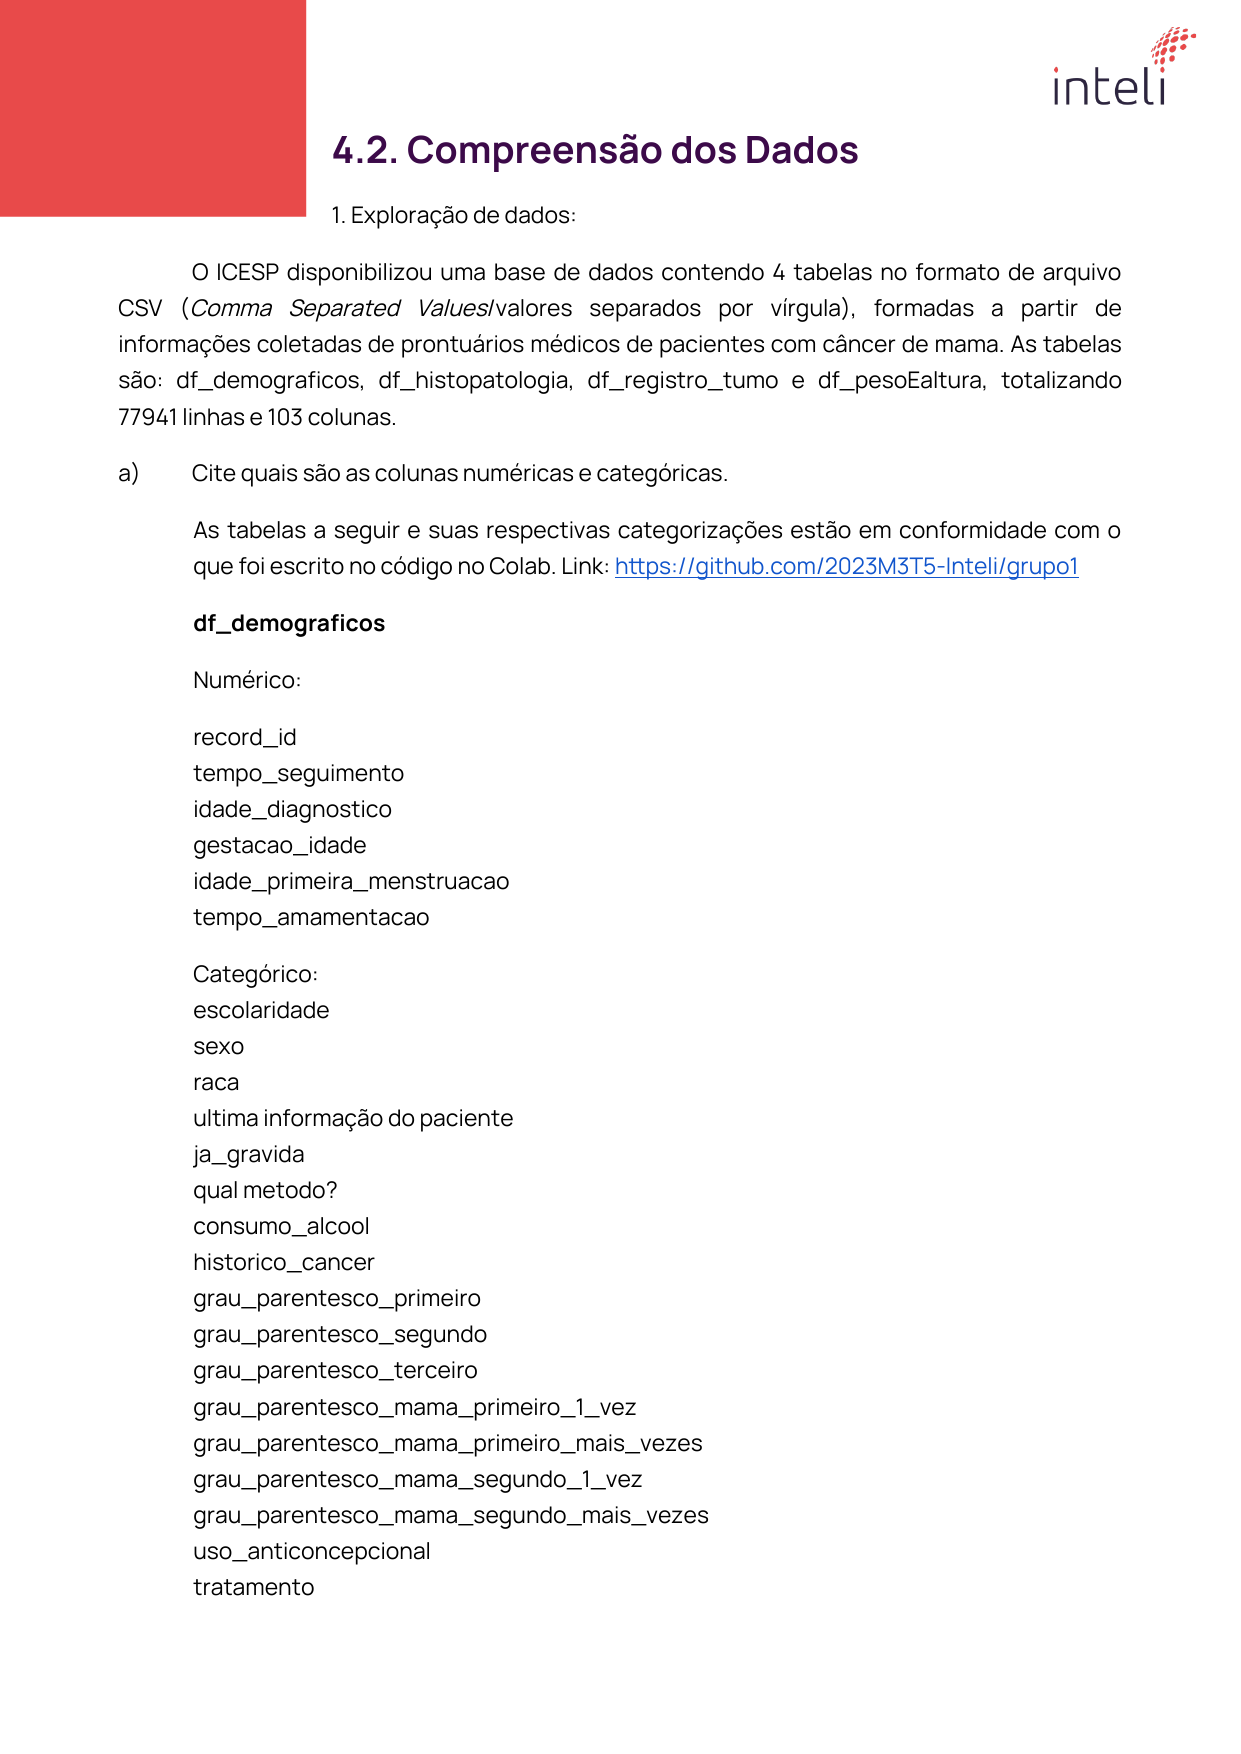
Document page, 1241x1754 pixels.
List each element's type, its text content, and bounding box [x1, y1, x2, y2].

text df_demograficos [193, 607, 1123, 638]
text grau_parentesco_mama_segundo_mais_vezes [193, 1499, 1123, 1530]
text tratamento [193, 1571, 1123, 1602]
text O ICESP disponibilizou uma base de dados contendo 4 tabelas no formato de arquivo CSV (Comma Separated Values/valores separados por vírgula), formadas a partir de informações coletadas de prontuários médicos de pacientes com câncer de mama. As tabelas são: df_demograficos, df_histopatologia, df_registro_tumo e df_pesoEaltura, totalizando 77941 linhas e 103 colunas. [118, 256, 1123, 432]
text grau_parentesco_primeiro [193, 1282, 1123, 1314]
text grau_parentesco_mama_primeiro_1_vez [193, 1391, 1123, 1422]
text raca [193, 1066, 1123, 1097]
text gestacao_idade [193, 829, 1123, 860]
text tempo_seguimento [193, 757, 1123, 788]
text idade_diagnostico [193, 793, 1123, 824]
picture [0, 0, 307, 217]
text idade_primeira_menstruacao [193, 865, 1123, 896]
text grau_parentesco_terceiro [193, 1354, 1123, 1386]
text sexo [193, 1030, 1123, 1061]
text tempo_amamentacao [193, 901, 1123, 932]
text consumo_alcool [193, 1210, 1123, 1242]
text grau_parentesco_mama_segundo_1_vez [193, 1463, 1123, 1494]
text grau_parentesco_mama_primeiro_mais_vezes [193, 1427, 1123, 1458]
text uso_anticoncepcional [193, 1535, 1123, 1566]
picture [1054, 27, 1197, 105]
text ja_gravida [193, 1138, 1123, 1169]
text 1. Exploração de dados: [118, 199, 1123, 231]
subtitle 4.2. Compreensão dos Dados [118, 124, 1123, 175]
text escolaridade [193, 994, 1123, 1025]
text Numérico: [193, 664, 1123, 695]
text ultima informação do paciente [193, 1102, 1123, 1133]
list Cite quais são as colunas numéricas e categóricas. [118, 457, 1123, 489]
text grau_parentesco_segundo [193, 1318, 1123, 1350]
text historico_cancer [193, 1246, 1123, 1278]
text qual metodo? [193, 1174, 1123, 1206]
text As tabelas a seguir e suas respectivas categorizações estão em conformidade com o que foi escrito no código no Colab. Link: https://github.com/2023M3T5-Inteli/grupo1 [193, 514, 1123, 582]
text record_id [193, 721, 1123, 752]
text Categórico: [193, 958, 1123, 989]
